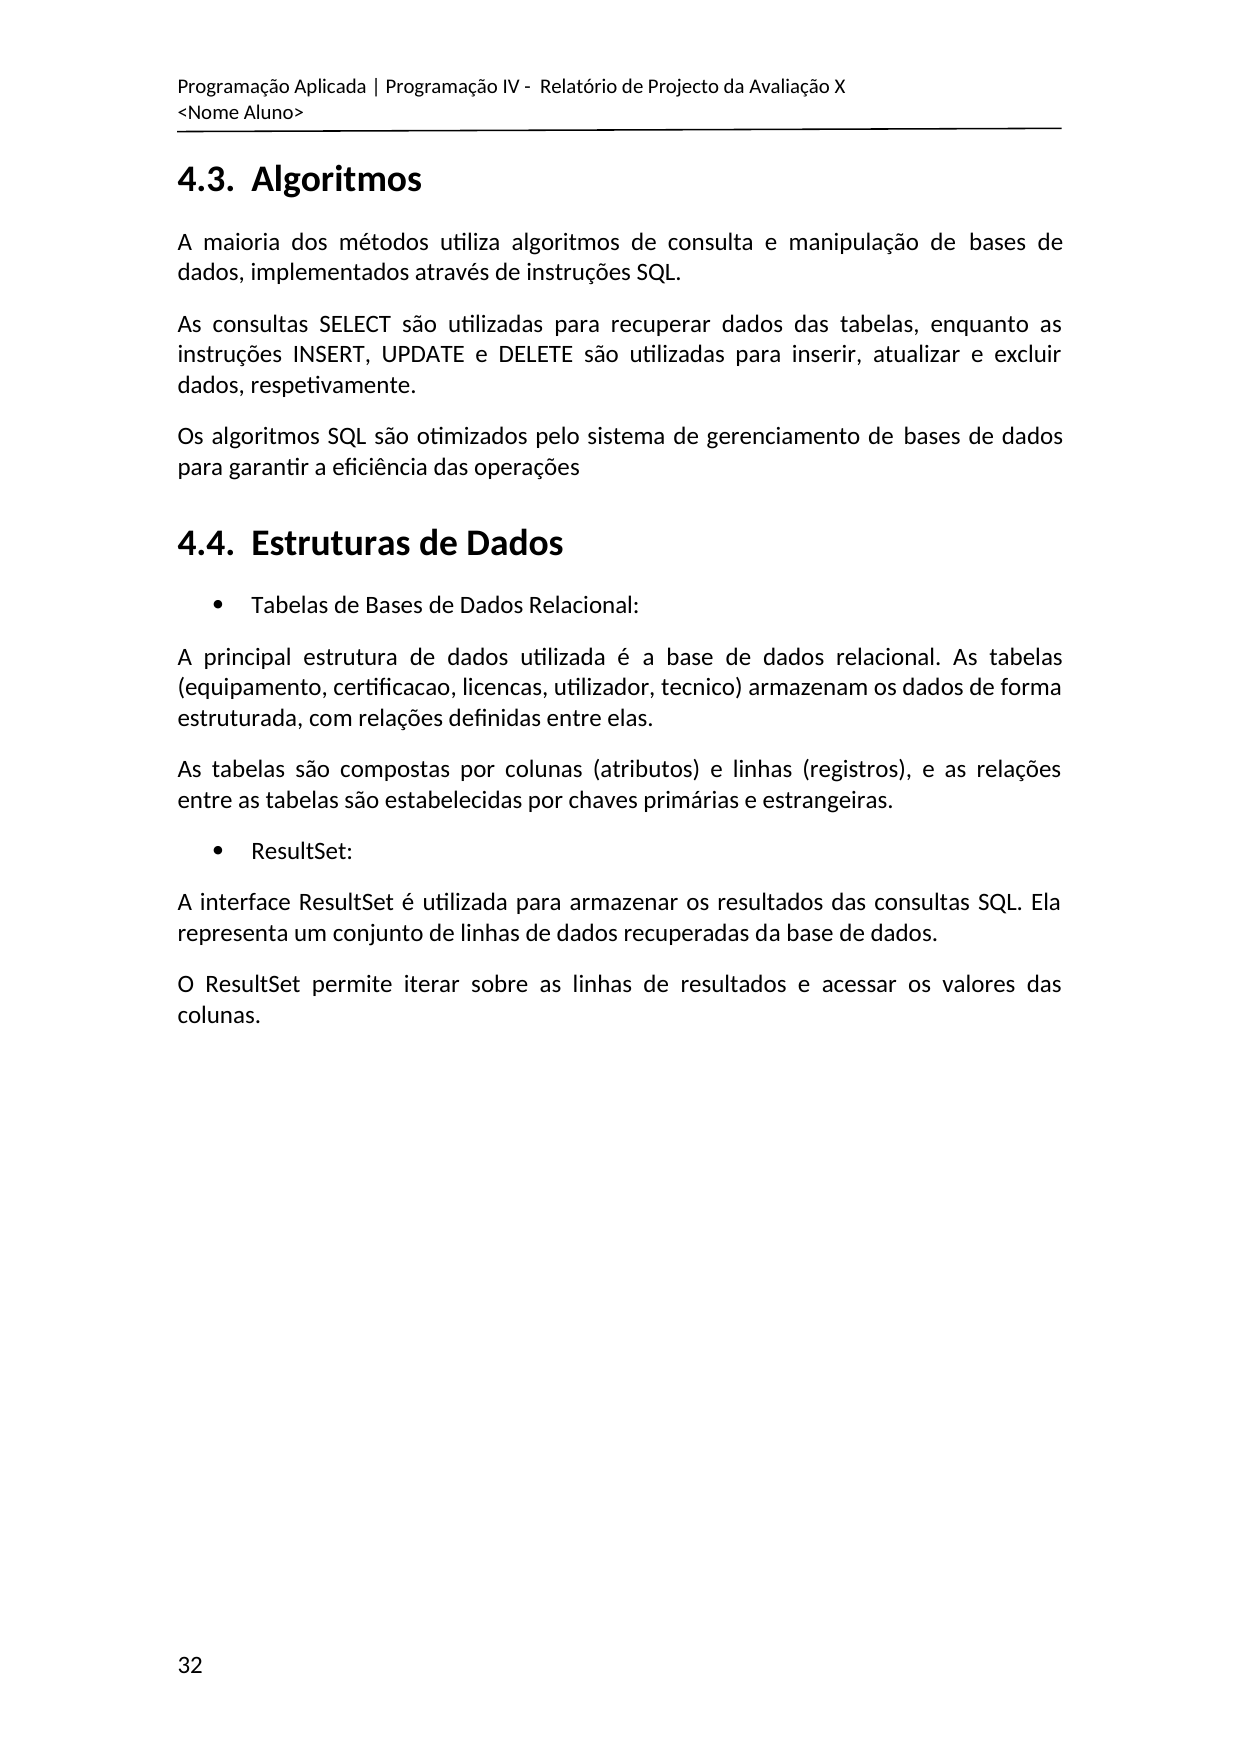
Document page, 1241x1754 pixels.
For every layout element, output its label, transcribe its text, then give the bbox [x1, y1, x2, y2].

subtitle Algoritmos [177, 155, 1063, 201]
text O ResultSet permite iterar sobre as linhas de resultados e acessar os valores das colunas. [177, 968, 1063, 1029]
subtitle Estruturas de Dados [177, 519, 1063, 564]
list Tabelas de Bases de Dados Relacional: [213, 589, 1063, 620]
text As tabelas são compostas por colunas (atributos) e linhas (registros), e as relações entre as tabelas são estabelecidas por chaves primárias e estrangeiras. [177, 753, 1063, 814]
text As consultas SELECT são utilizadas para recuperar dados das tabelas, enquanto as instruções INSERT, UPDATE e DELETE são utilizadas para inserir, atualizar e excluir dados, respetivamente. [177, 308, 1063, 399]
text A principal estrutura de dados utilizada é a base de dados relacional. As tabelas (equipamento, certificacao, licencas, utilizador, tecnico) armazenam os dados de forma estruturada, com relações definidas entre elas. [177, 641, 1063, 732]
list ResultSet: [213, 835, 1063, 866]
text A interface ResultSet é utilizada para armazenar os resultados das consultas SQL. Ela representa um conjunto de linhas de dados recuperadas da base de dados. [177, 887, 1063, 948]
text Os algoritmos SQL são otimizados pelo sistema de gerenciamento de bases de dados para garantir a eficiência das operações [177, 420, 1063, 481]
text A maioria dos métodos utiliza algoritmos de consulta e manipulação de bases de dados, implementados através de instruções SQL. [177, 226, 1063, 287]
